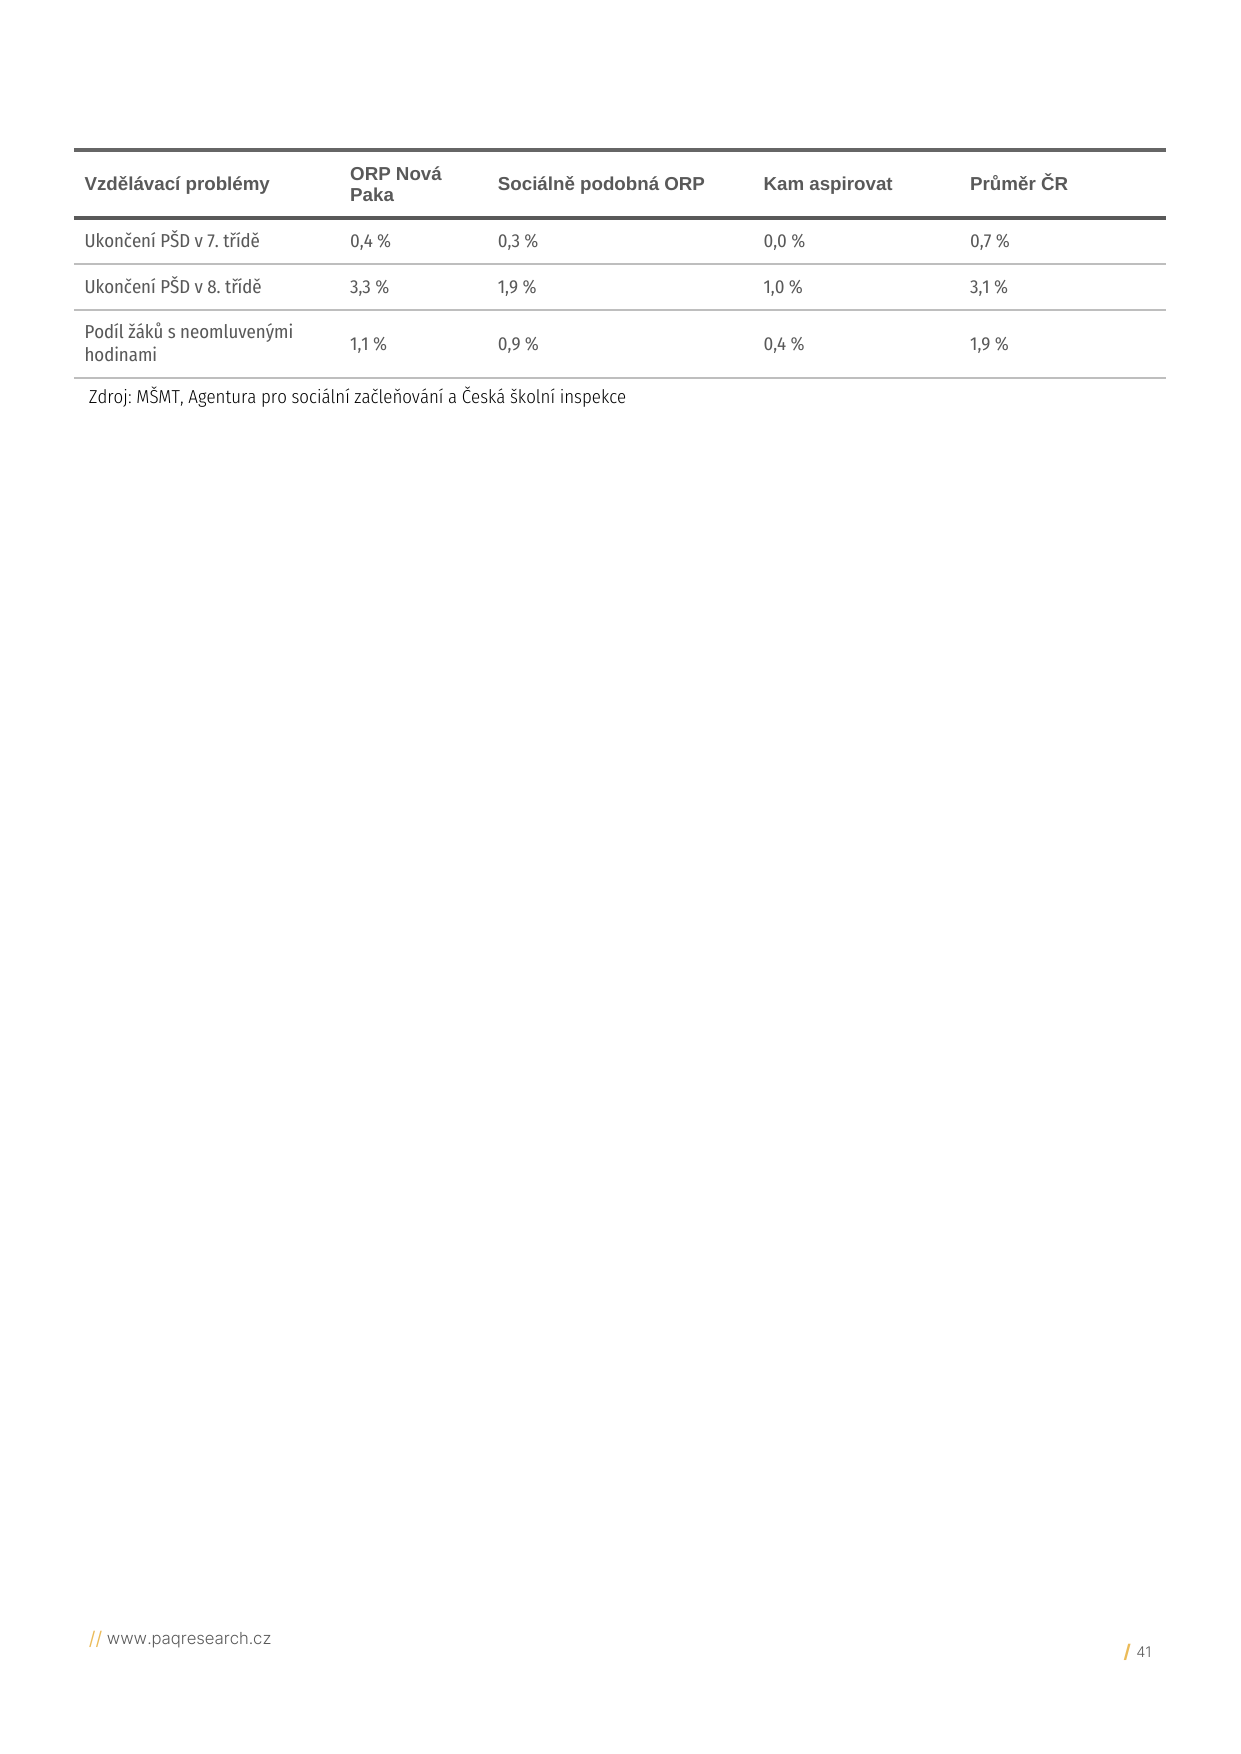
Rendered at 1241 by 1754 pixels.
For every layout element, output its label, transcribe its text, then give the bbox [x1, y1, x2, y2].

table_cell 0,3 % [487, 220, 753, 263]
table_header Kam aspirovat [753, 152, 959, 216]
table_header Vzdělávací problémy [74, 152, 339, 216]
table_cell 0,4 % [753, 311, 959, 377]
table_cell 0,7 % [960, 220, 1166, 263]
table_header ORP Nová Paka [340, 152, 487, 216]
table_cell 0,4 % [340, 220, 487, 263]
table_cell 1,1 % [340, 311, 487, 377]
table_cell Podíl žáků s neomluvenými hodinami [74, 311, 339, 377]
table_cell 3,1 % [960, 265, 1166, 309]
table_cell 3,3 % [340, 265, 487, 309]
table_cell 1,9 % [487, 265, 753, 309]
table_cell 0,0 % [753, 220, 959, 263]
table_cell 0,9 % [487, 311, 753, 377]
table_cell Ukončení PŠD v 7. třídě [74, 220, 339, 263]
table_cell 1,0 % [753, 265, 959, 309]
text Zdroj: MŠMT, Agentura pro sociální začleňování a Česká školní inspekce [89, 379, 1152, 409]
table_cell Ukončení PŠD v 8. třídě [74, 265, 339, 309]
table_header Průměr ČR [960, 152, 1166, 216]
table_header Sociálně podobná ORP [487, 152, 753, 216]
table_cell 1,9 % [960, 311, 1166, 377]
